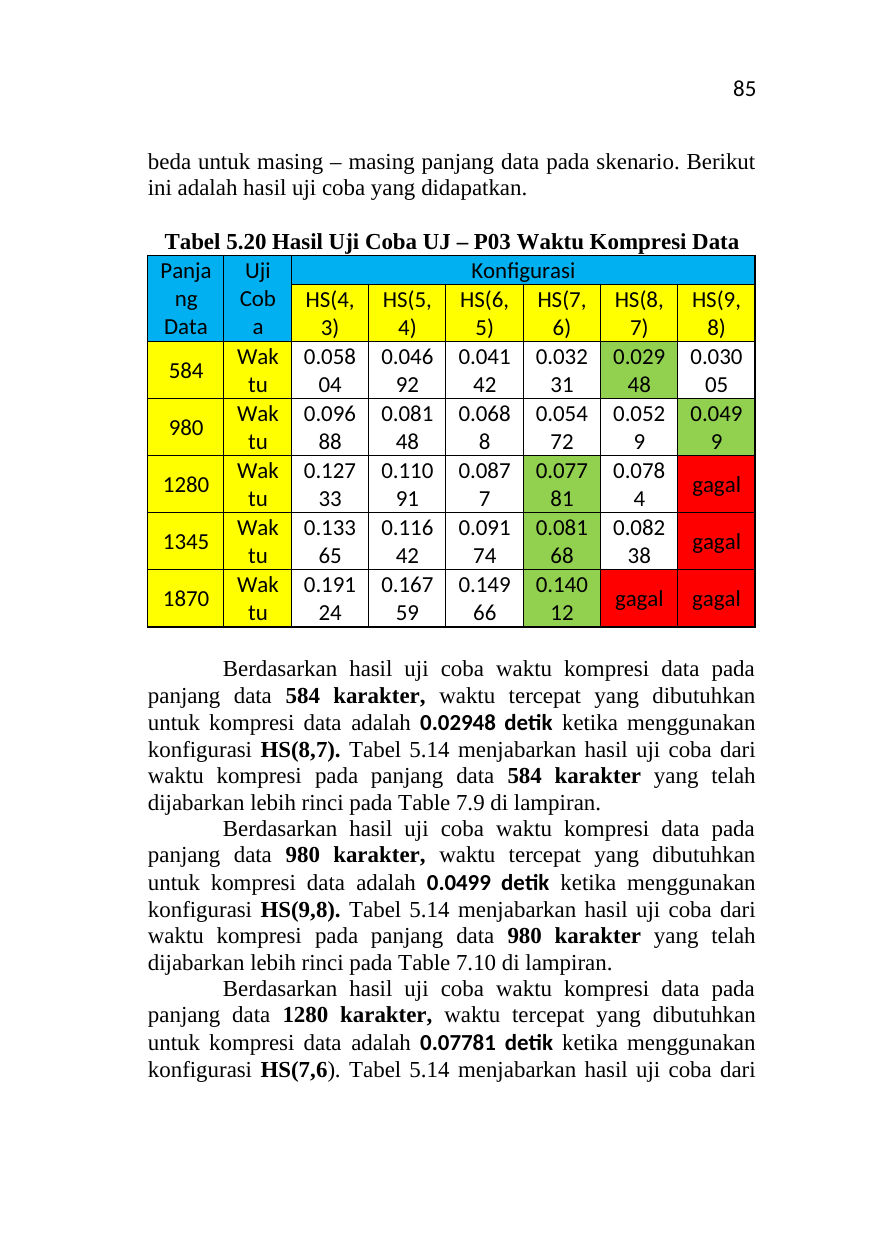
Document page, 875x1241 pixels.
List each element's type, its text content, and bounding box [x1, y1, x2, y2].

table_cell 0.14966 [446, 570, 523, 626]
table_cell Waktu [224, 570, 291, 626]
text Berdasarkan hasil uji coba waktu kompresi data pada panjang data 980 karakter, waktu tercepat yang dibutuhkan untuk kompresi data adalah 0.0499 detik ketika menggunakan konfigurasi HS(9,8). Tabel 5.14 menjabarkan hasil uji coba dari waktu kompresi pada panjang data 980 karakter yang telah dijabarkan lebih rinci pada Table 7.10 di lampiran. [148, 815, 756, 975]
table_cell 0.08168 [524, 513, 600, 569]
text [148, 148, 756, 200]
table_cell 0.04142 [446, 342, 523, 398]
table_cell 0.0688 [446, 399, 523, 455]
table_cell 0.0877 [446, 456, 523, 512]
table_cell 0.03005 [678, 342, 754, 398]
text Berdasarkan hasil uji coba waktu kompresi data pada panjang data 584 karakter, waktu tercepat yang dibutuhkan untuk kompresi data adalah 0.02948 detik ketika menggunakan konfigurasi HS(8,7). Tabel 5.14 menjabarkan hasil uji coba dari waktu kompresi pada panjang data 584 karakter yang telah dijabarkan lebih rinci pada Table 7.9 di lampiran. [148, 655, 756, 815]
table_cell Waktu [224, 342, 291, 398]
table_cell 0.02948 [601, 342, 677, 398]
table_cell 0.13365 [292, 513, 368, 569]
table_cell Waktu [224, 513, 291, 569]
table_cell 0.09174 [446, 513, 523, 569]
table_cell 0.16759 [369, 570, 445, 626]
text Tabel 5.16 Hasil Uji Coba UJ – P03 Waktu Kompresi Data [148, 228, 756, 255]
table_cell 0.08148 [369, 399, 445, 455]
table_cell 0.14012 [524, 570, 600, 626]
table_cell HS(5,4) [369, 285, 445, 341]
table_cell 0.11091 [369, 456, 445, 512]
table_header Uji Coba [224, 256, 291, 341]
table_cell 0.05804 [292, 342, 368, 398]
table_cell 0.05472 [524, 399, 600, 455]
table_cell gagal [678, 456, 754, 512]
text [148, 975, 756, 1082]
table_header Konfigurasi [292, 256, 754, 284]
table_cell gagal [678, 513, 754, 569]
table_cell 0.0529 [601, 399, 677, 455]
table_cell Waktu [224, 456, 291, 512]
table_cell 980 [148, 399, 223, 455]
table_cell HS(9,8) [678, 285, 754, 341]
table_cell 0.0784 [601, 456, 677, 512]
table_cell 1280 [148, 456, 223, 512]
table_cell 584 [148, 342, 223, 398]
table_cell 0.19124 [292, 570, 368, 626]
table_cell gagal [601, 570, 677, 626]
table_cell HS(8,7) [601, 285, 677, 341]
table_cell 0.07781 [524, 456, 600, 512]
table_cell 0.03231 [524, 342, 600, 398]
table_cell 0.11642 [369, 513, 445, 569]
table_cell HS(6,5) [446, 285, 523, 341]
table_cell gagal [678, 570, 754, 626]
table_cell HS(4,3) [292, 285, 368, 341]
table_cell 0.0499 [678, 399, 754, 455]
table_cell 0.09688 [292, 399, 368, 455]
table_cell Waktu [224, 399, 291, 455]
table_header Panjang Data [148, 256, 223, 341]
table_cell 0.04692 [369, 342, 445, 398]
table_cell 0.12733 [292, 456, 368, 512]
table_cell 0.08238 [601, 513, 677, 569]
table_cell 1870 [148, 570, 223, 626]
table_cell HS(7,6) [524, 285, 600, 341]
table_cell 1345 [148, 513, 223, 569]
